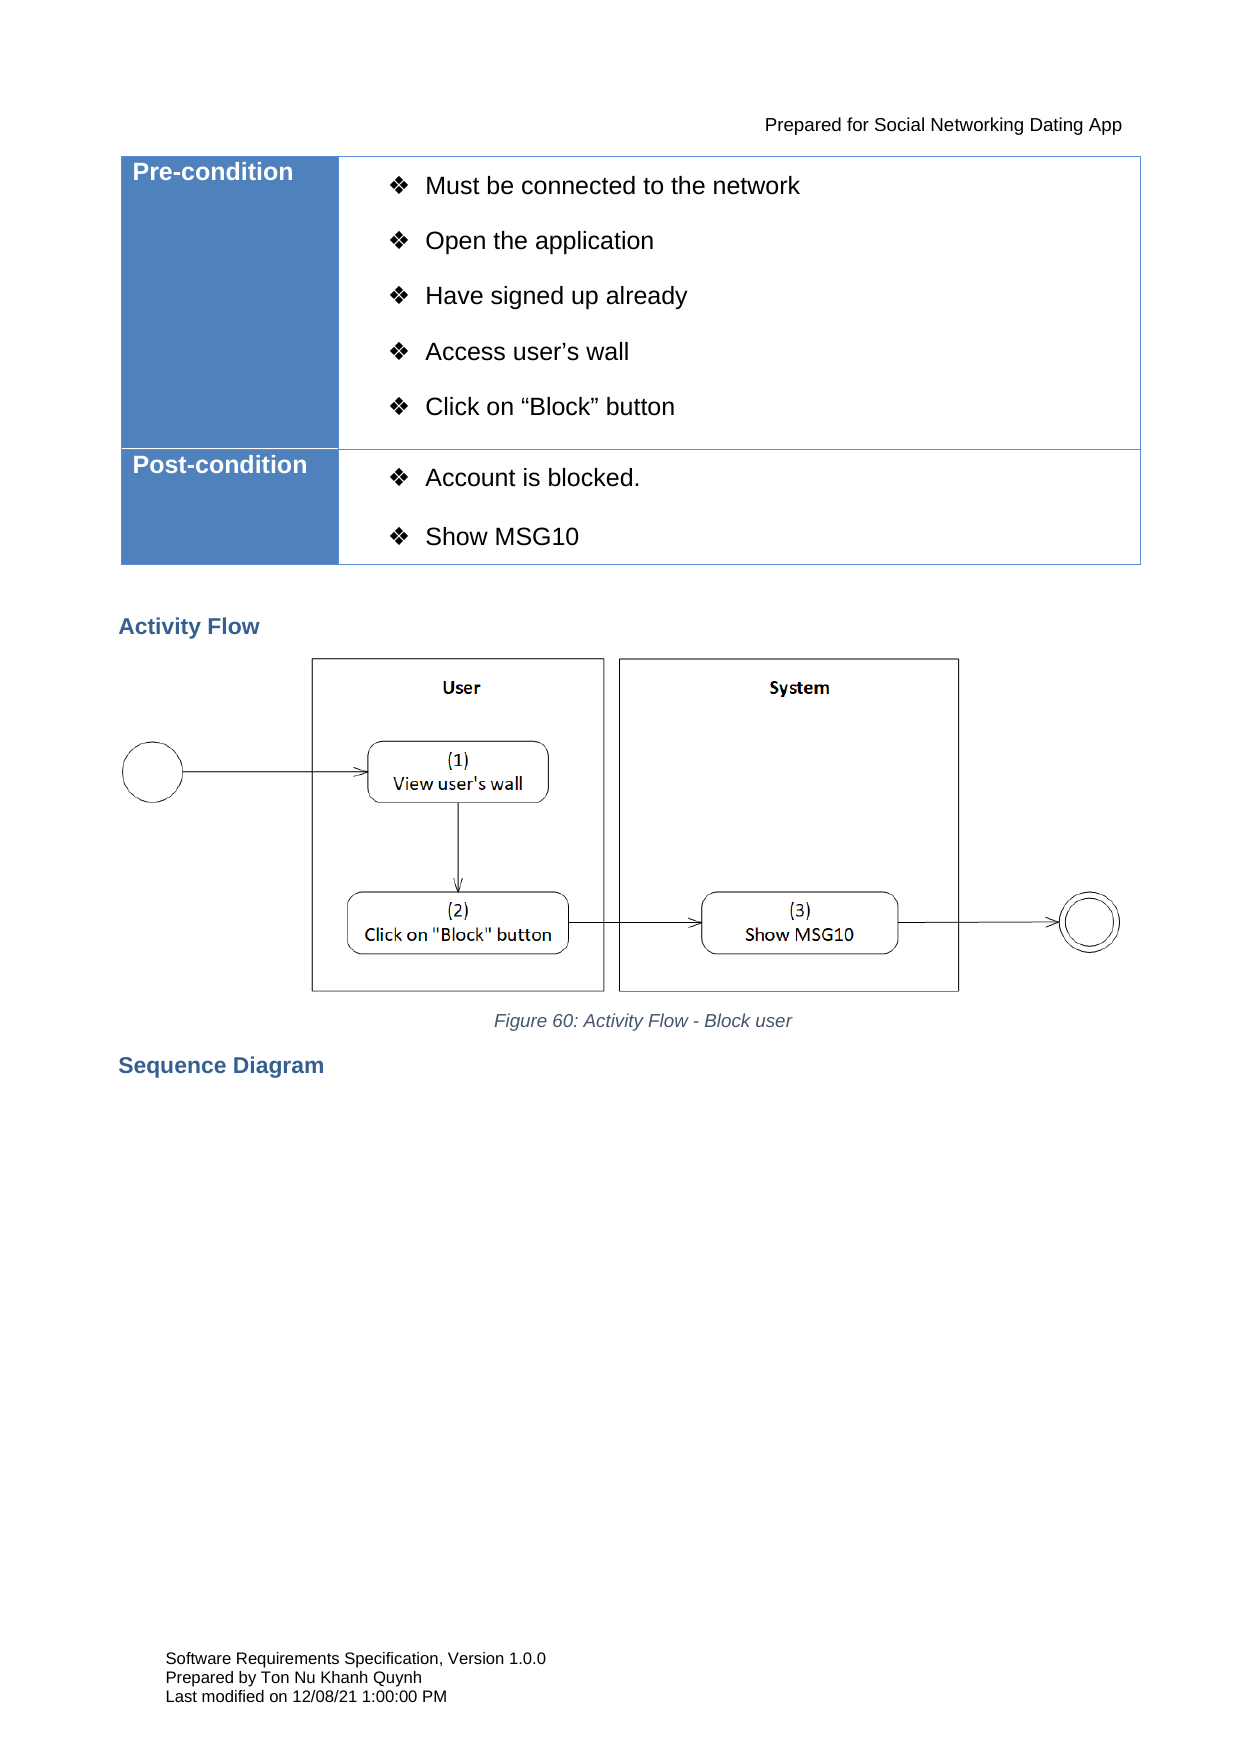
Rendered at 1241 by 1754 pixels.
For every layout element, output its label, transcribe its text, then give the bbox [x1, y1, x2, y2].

table_cell Pre-condition [122, 157, 338, 448]
text Figure 60: Activity Flow - Block user [118, 1010, 1122, 1032]
text Activity Flow [118, 613, 1122, 639]
table_cell Account is blocked. Show MSG10 [339, 450, 1140, 564]
picture [118, 657, 1123, 992]
text Sequence Diagram [118, 1052, 1122, 1079]
table_cell Post-condition [122, 450, 338, 564]
table_cell Must be connected to the network Open the application Have signed up already Access user’s wall Click on “Block” button [339, 157, 1140, 448]
